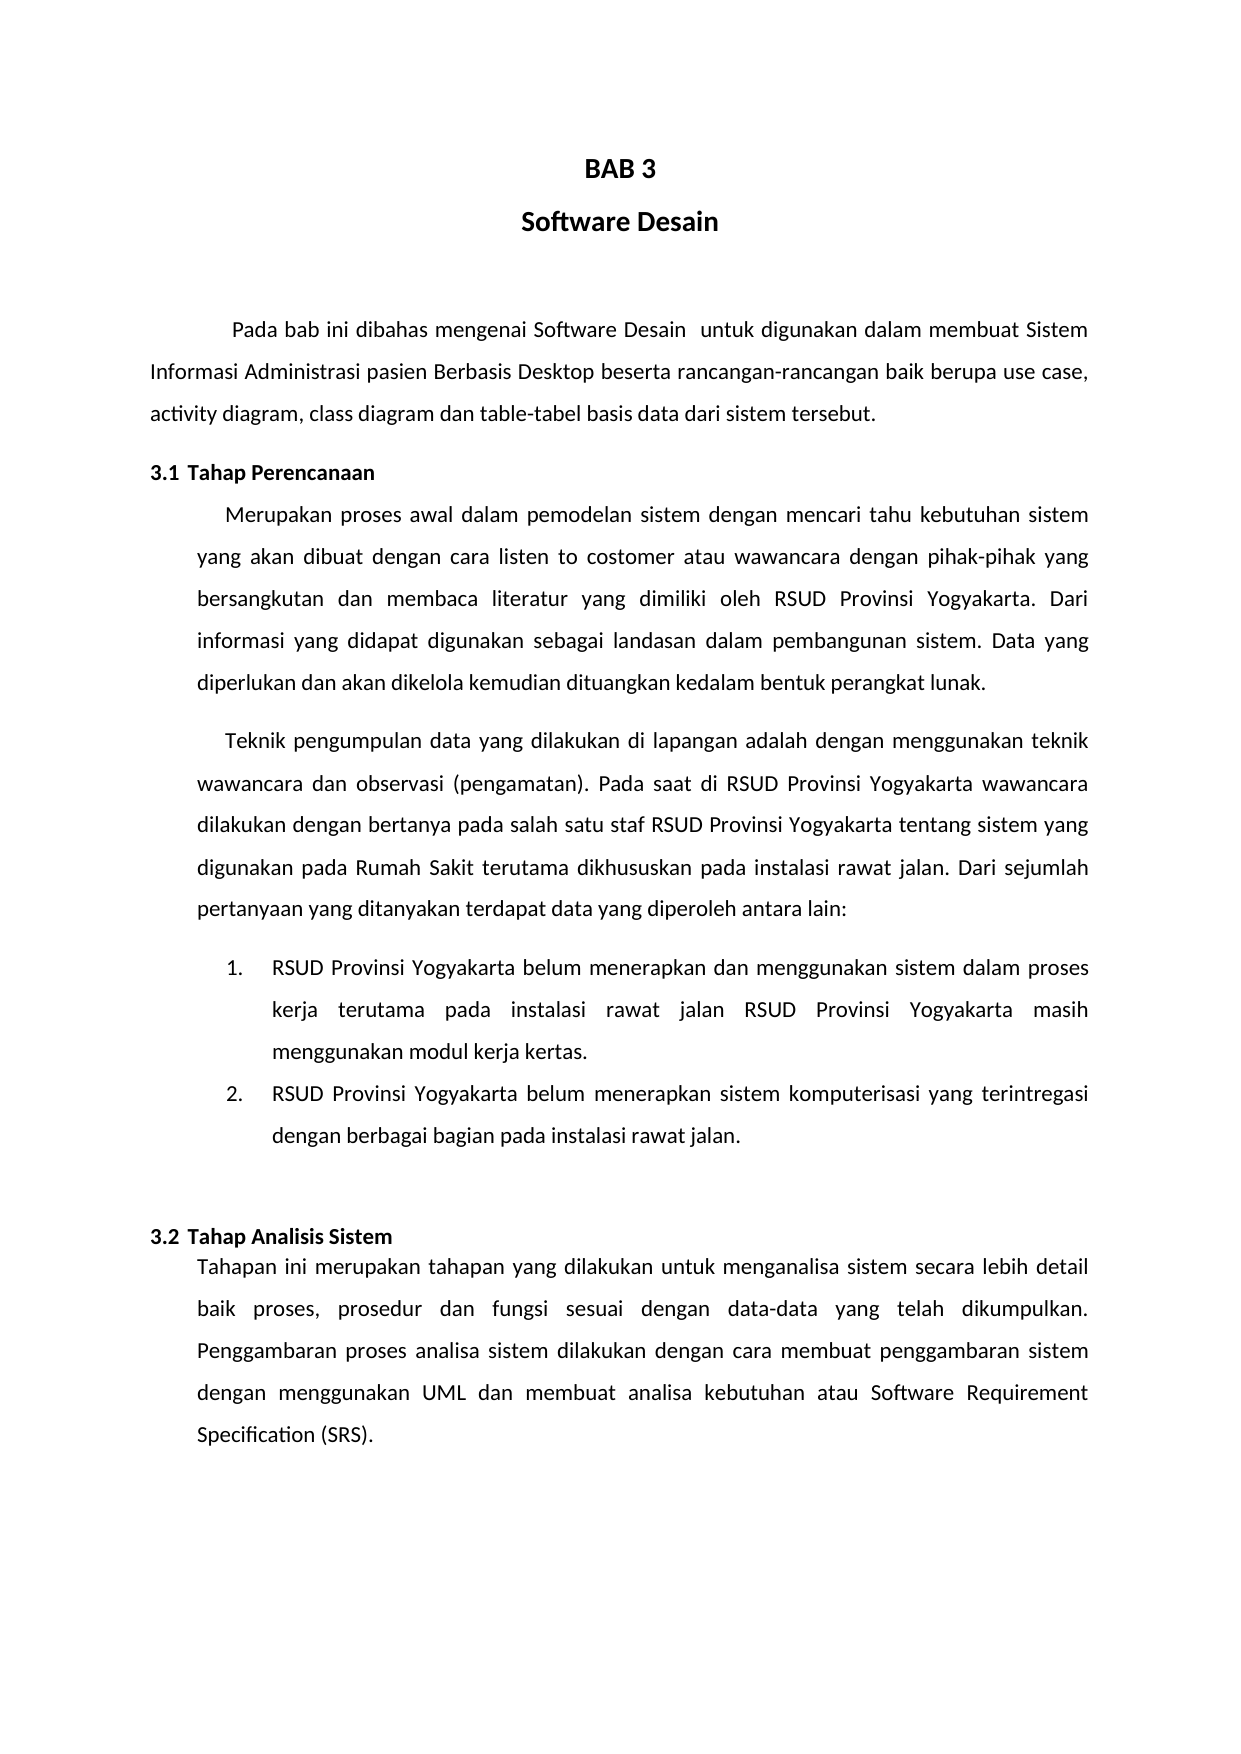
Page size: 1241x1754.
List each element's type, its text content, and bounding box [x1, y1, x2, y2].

subtitle BAB 3 [150, 150, 1090, 186]
subtitle Tahap Analisis Sistem [150, 1222, 1090, 1250]
subtitle Tahap Perencanaan [150, 458, 1090, 486]
subtitle Software Desain [150, 203, 1090, 239]
list RSUD Provinsi Yogyakarta belum menerapkan dan menggunakan sistem dalam proses kerja terutama pada instalasi rawat jalan RSUD Provinsi Yogyakarta masih menggunakan modul kerja kertas. [234, 953, 1090, 1065]
text Merupakan proses awal dalam pemodelan sistem dengan mencari tahu kebutuhan sistem yang akan dibuat dengan cara listen to costomer atau wawancara dengan pihak-pihak yang bersangkutan dan membaca literatur yang dimiliki oleh RSUD Provinsi Yogyakarta. Dari informasi yang didapat digunakan sebagai landasan dalam pembangunan sistem. Data yang diperlukan dan akan dikelola kemudian dituangkan kedalam bentuk perangkat lunak. [197, 500, 1090, 696]
list RSUD Provinsi Yogyakarta belum menerapkan sistem komputerisasi yang terintregasi dengan berbagai bagian pada instalasi rawat jalan. [234, 1079, 1090, 1149]
list Tahapan ini merupakan tahapan yang dilakukan untuk menganalisa sistem secara lebih detail baik proses, prosedur dan fungsi sesuai dengan data-data yang telah dikumpulkan. Penggambaran proses analisa sistem dilakukan dengan cara membuat penggambaran sistem dengan menggunakan UML dan membuat analisa kebutuhan atau Software Requirement Specification (SRS). [197, 1252, 1090, 1448]
text Pada bab ini dibahas mengenai Software Desain untuk digunakan dalam membuat Sistem Informasi Administrasi pasien Berbasis Desktop beserta rancangan-rancangan baik berupa use case, activity diagram, class diagram dan table-tabel basis data dari sistem tersebut. [150, 316, 1090, 427]
text Teknik pengumpulan data yang dilakukan di lapangan adalah dengan menggunakan teknik wawancara dan observasi (pengamatan). Pada saat di RSUD Provinsi Yogyakarta wawancara dilakukan dengan bertanya pada salah satu staf RSUD Provinsi Yogyakarta tentang sistem yang digunakan pada Rumah Sakit terutama dikhususkan pada instalasi rawat jalan. Dari sejumlah pertanyaan yang ditanyakan terdapat data yang diperoleh antara lain: [197, 727, 1090, 923]
